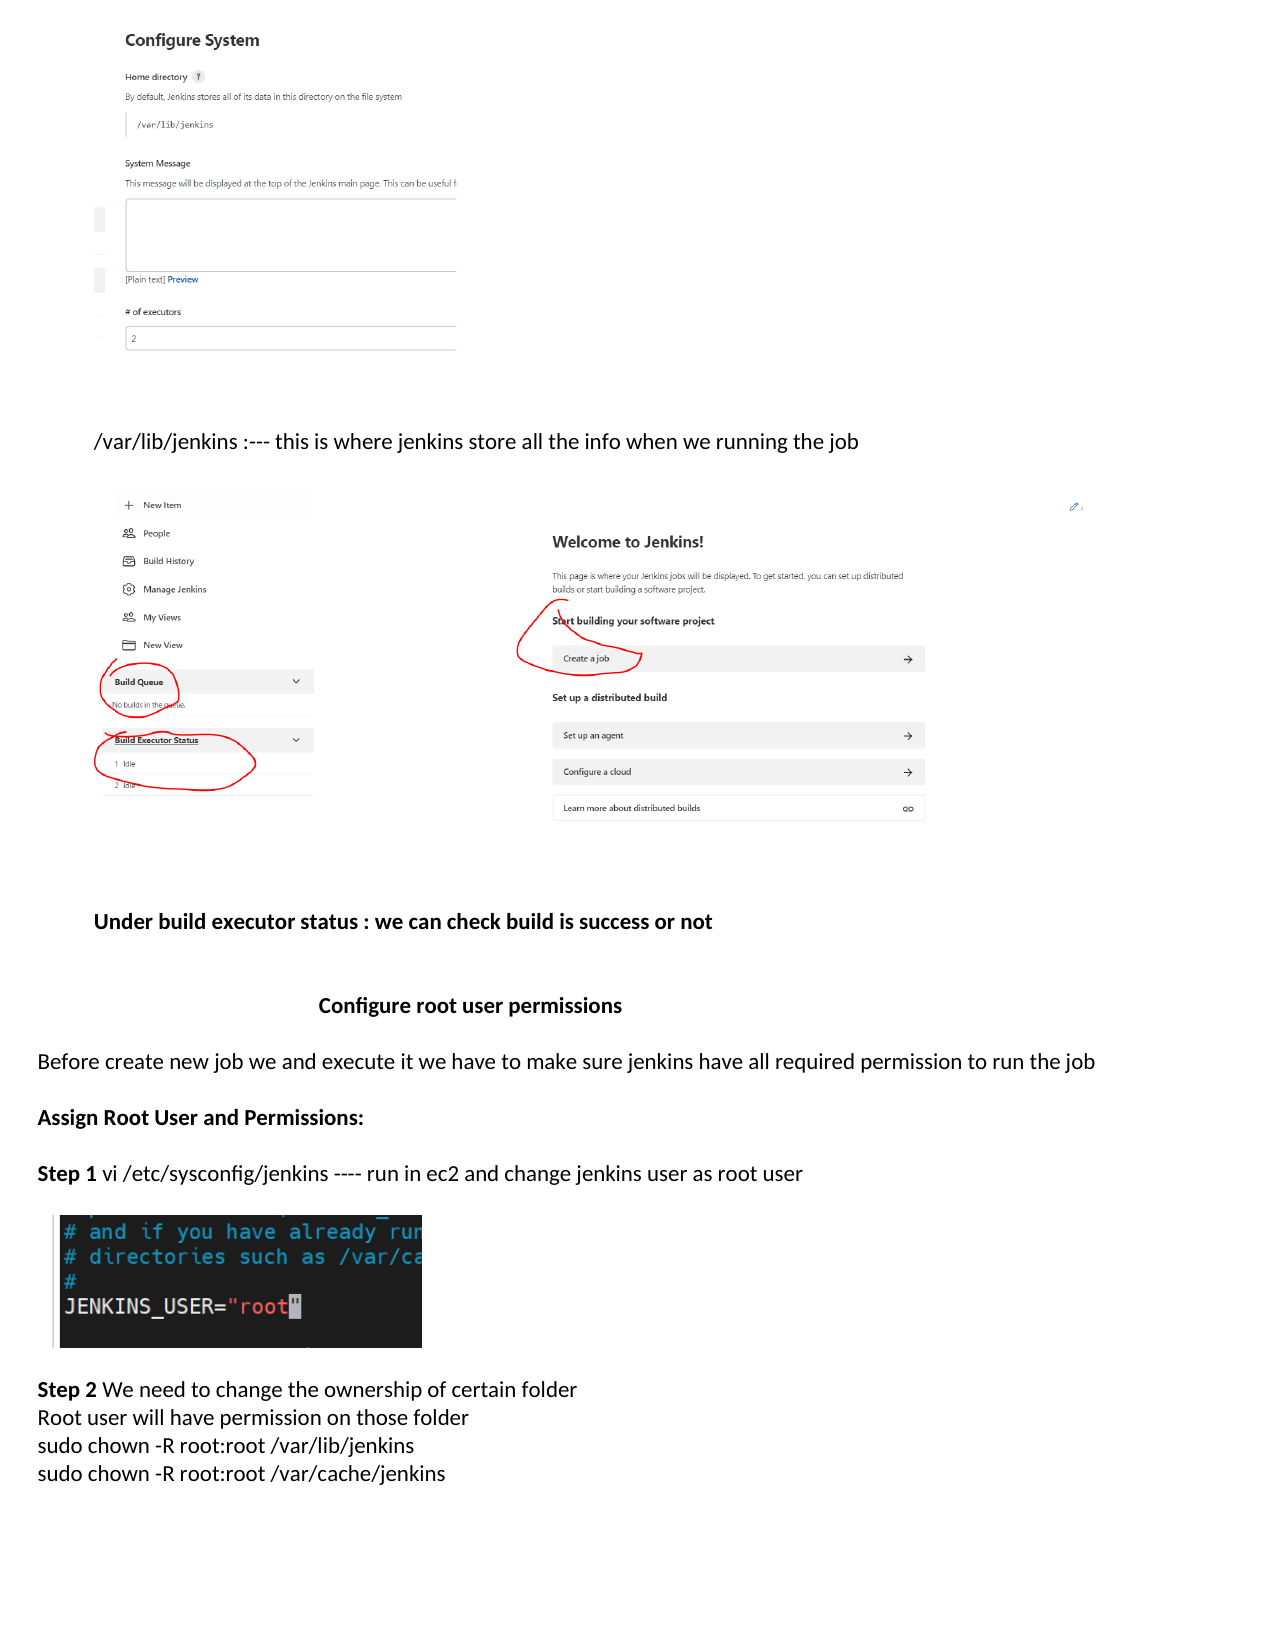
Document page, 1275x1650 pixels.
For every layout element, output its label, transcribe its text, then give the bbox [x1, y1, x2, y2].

picture [37, 1215, 422, 1348]
picture [93, 18, 457, 371]
text Before create new job we and execute it we have to make sure jenkins have all required permission to run the job [37, 1047, 1228, 1075]
picture [93, 482, 1083, 879]
text Assign Root User and Permissions: [37, 1103, 1228, 1131]
text /var/lib/jenkins :--- this is where jenkins store all the info when we running the job [94, 427, 1228, 455]
text Step 2 We need to change the ownership of certain folder [37, 1375, 1228, 1403]
text sudo chown -R root:root /var/lib/jenkins [37, 1431, 1228, 1459]
text sudo chown -R root:root /var/cache/jenkins [37, 1459, 1228, 1487]
text Step 1 vi /etc/sysconfig/jenkins ---- run in ec2 and change jenkins user as root user [37, 1159, 1228, 1187]
text Under build executor status : we can check build is success or not [94, 907, 1228, 935]
text Configure root user permissions [319, 991, 1228, 1019]
text Root user will have permission on those folder [37, 1403, 1228, 1431]
